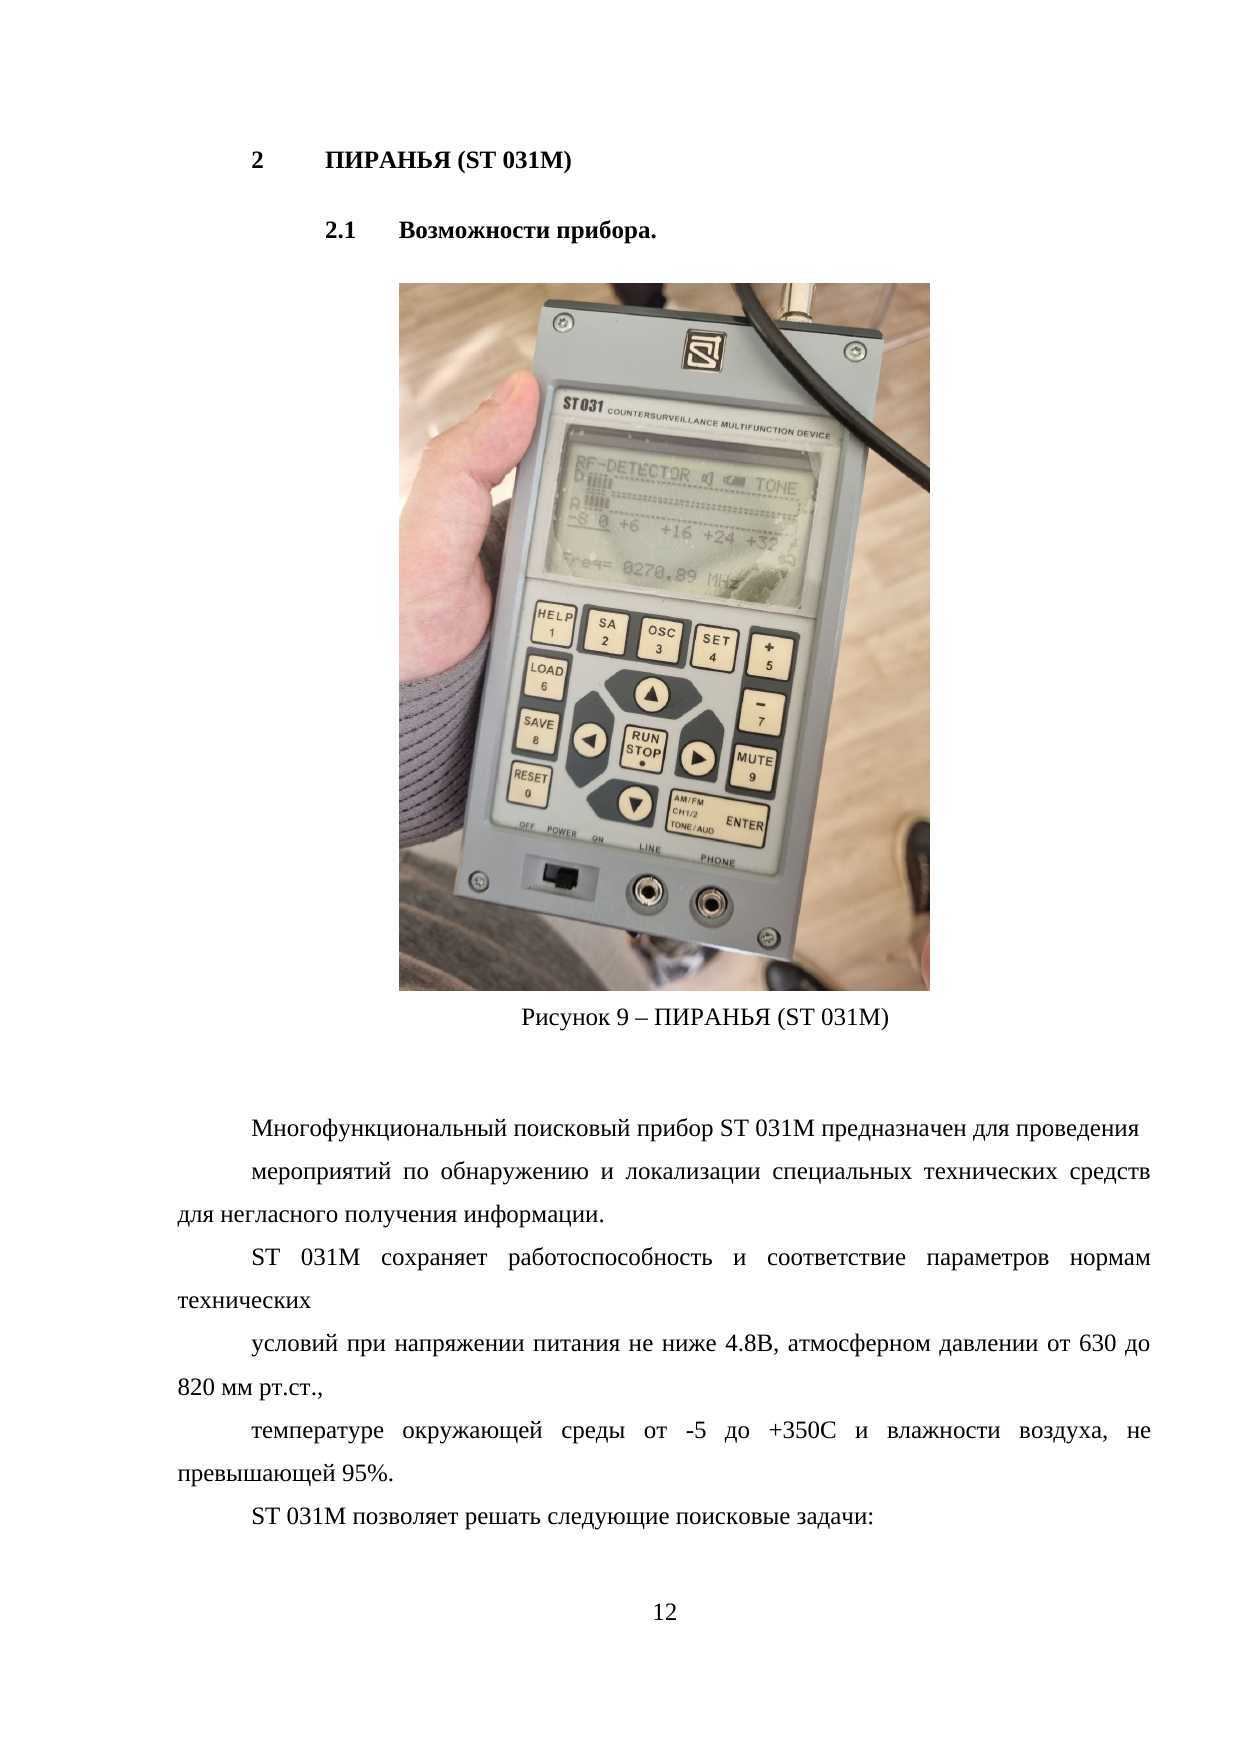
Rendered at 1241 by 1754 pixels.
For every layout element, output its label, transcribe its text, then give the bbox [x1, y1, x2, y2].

subtitle Пиранья (ST 031М) [251, 145, 1152, 174]
subtitle Возможности прибора. [251, 215, 1093, 244]
text ST 031М позволяет решать следующие поисковые задачи: [177, 1501, 1152, 1530]
text условий при напряжении питания не ниже 4.8В, атмосферном давлении от 630 до 820 мм рт.ст., [177, 1328, 1152, 1400]
text мероприятий по обнаружению и локализации специальных технических средств для негласного получения информации. [177, 1156, 1152, 1228]
picture [399, 283, 930, 991]
text ПИРАНЬЯ (ST 031М) [251, 1002, 1152, 1030]
text ST 031М сохраняет работоспособность и соответствие параметров нормам технических [177, 1242, 1152, 1314]
text температуре окружающей среды от -5 до +350С и влажности воздуха, не превышающей 95%. [177, 1415, 1152, 1487]
text Многофункциональный поисковый прибор ST 031М предназначен для проведения [177, 1113, 1152, 1142]
